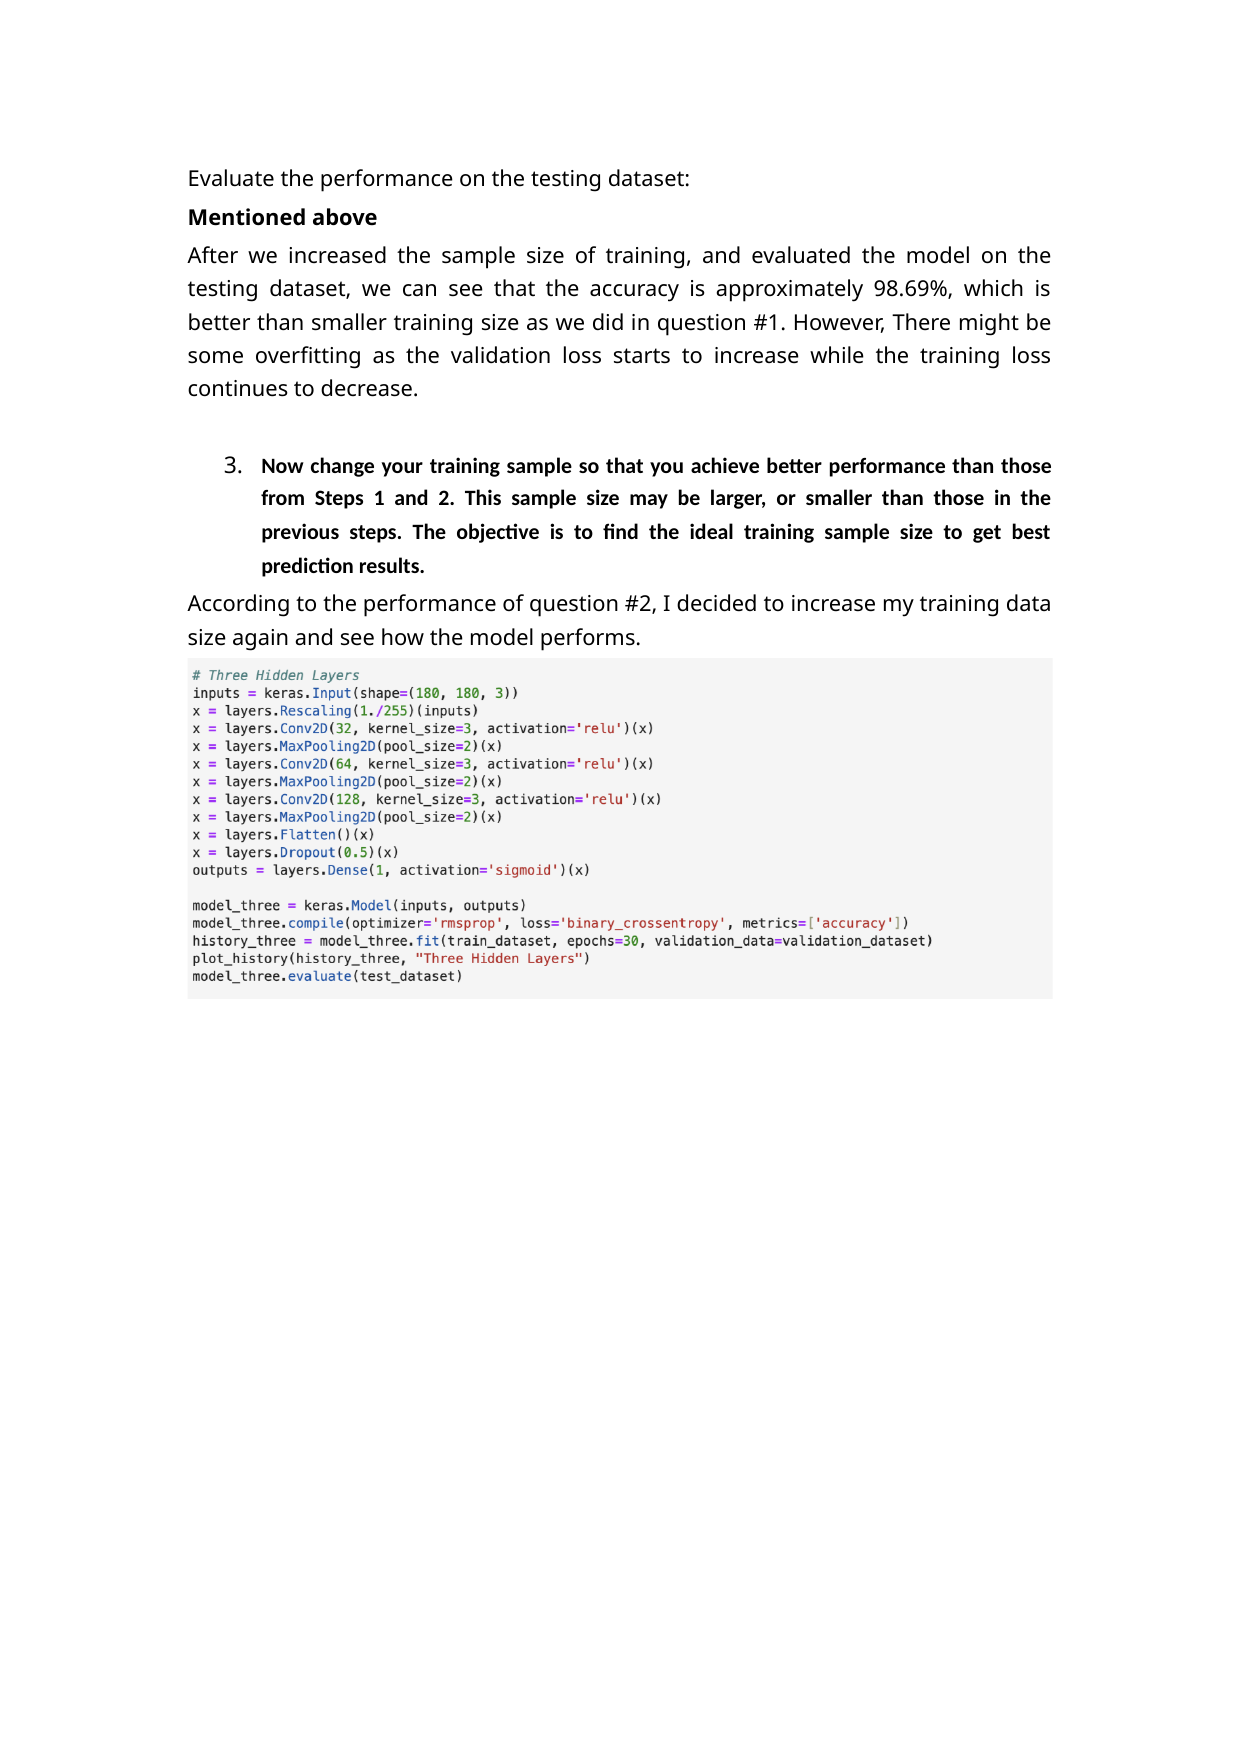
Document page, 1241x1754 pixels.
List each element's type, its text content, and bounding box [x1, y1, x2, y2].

text According to the performance of question #2, I decided to increase my training data size again and see how the model performs. [187, 587, 1053, 653]
text After we increased the sample size of training, and evaluated the model on the testing dataset, we can see that the accuracy is approximately 98.69%, which is better than smaller training size as we did in question #1. However, There might be some overfitting as the validation loss starts to increase while the training loss continues to decrease. [187, 238, 1053, 404]
text Evaluate the performance on the testing dataset: [187, 162, 1053, 194]
list Now change your training sample so that you achieve better performance than those from Steps 1 and 2. This sample size may be larger, or smaller than those in the previous steps. The objective is to find the ideal training sample size to get best prediction results. [223, 448, 1053, 581]
text Mentioned above [187, 200, 1053, 233]
picture [187, 658, 1053, 999]
